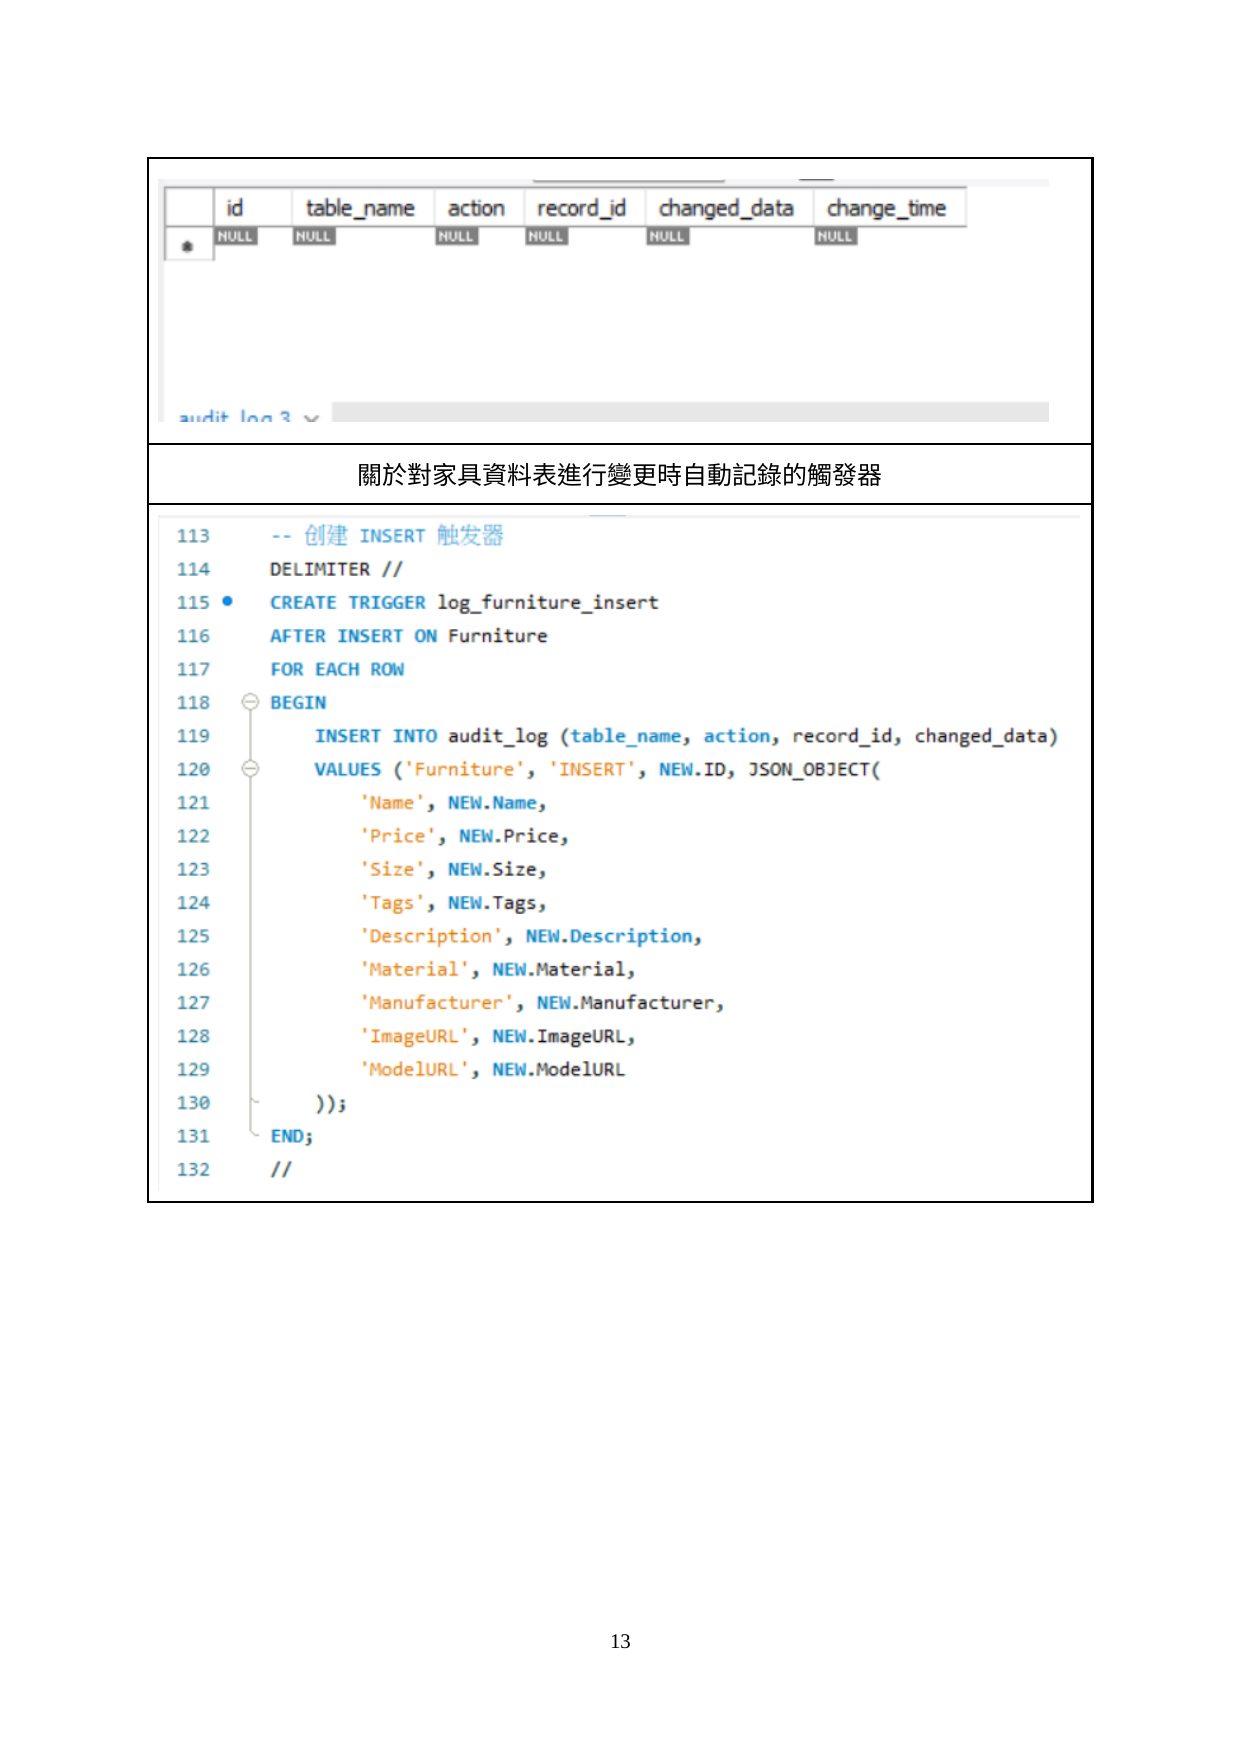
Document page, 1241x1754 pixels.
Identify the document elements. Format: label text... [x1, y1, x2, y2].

picture [158, 179, 1049, 422]
table_cell [149, 159, 1091, 442]
picture [158, 515, 1080, 1191]
table_cell [149, 505, 1091, 1201]
table_cell 關於對家具資料表進行變更時自動記錄的觸發器 [149, 445, 1091, 503]
